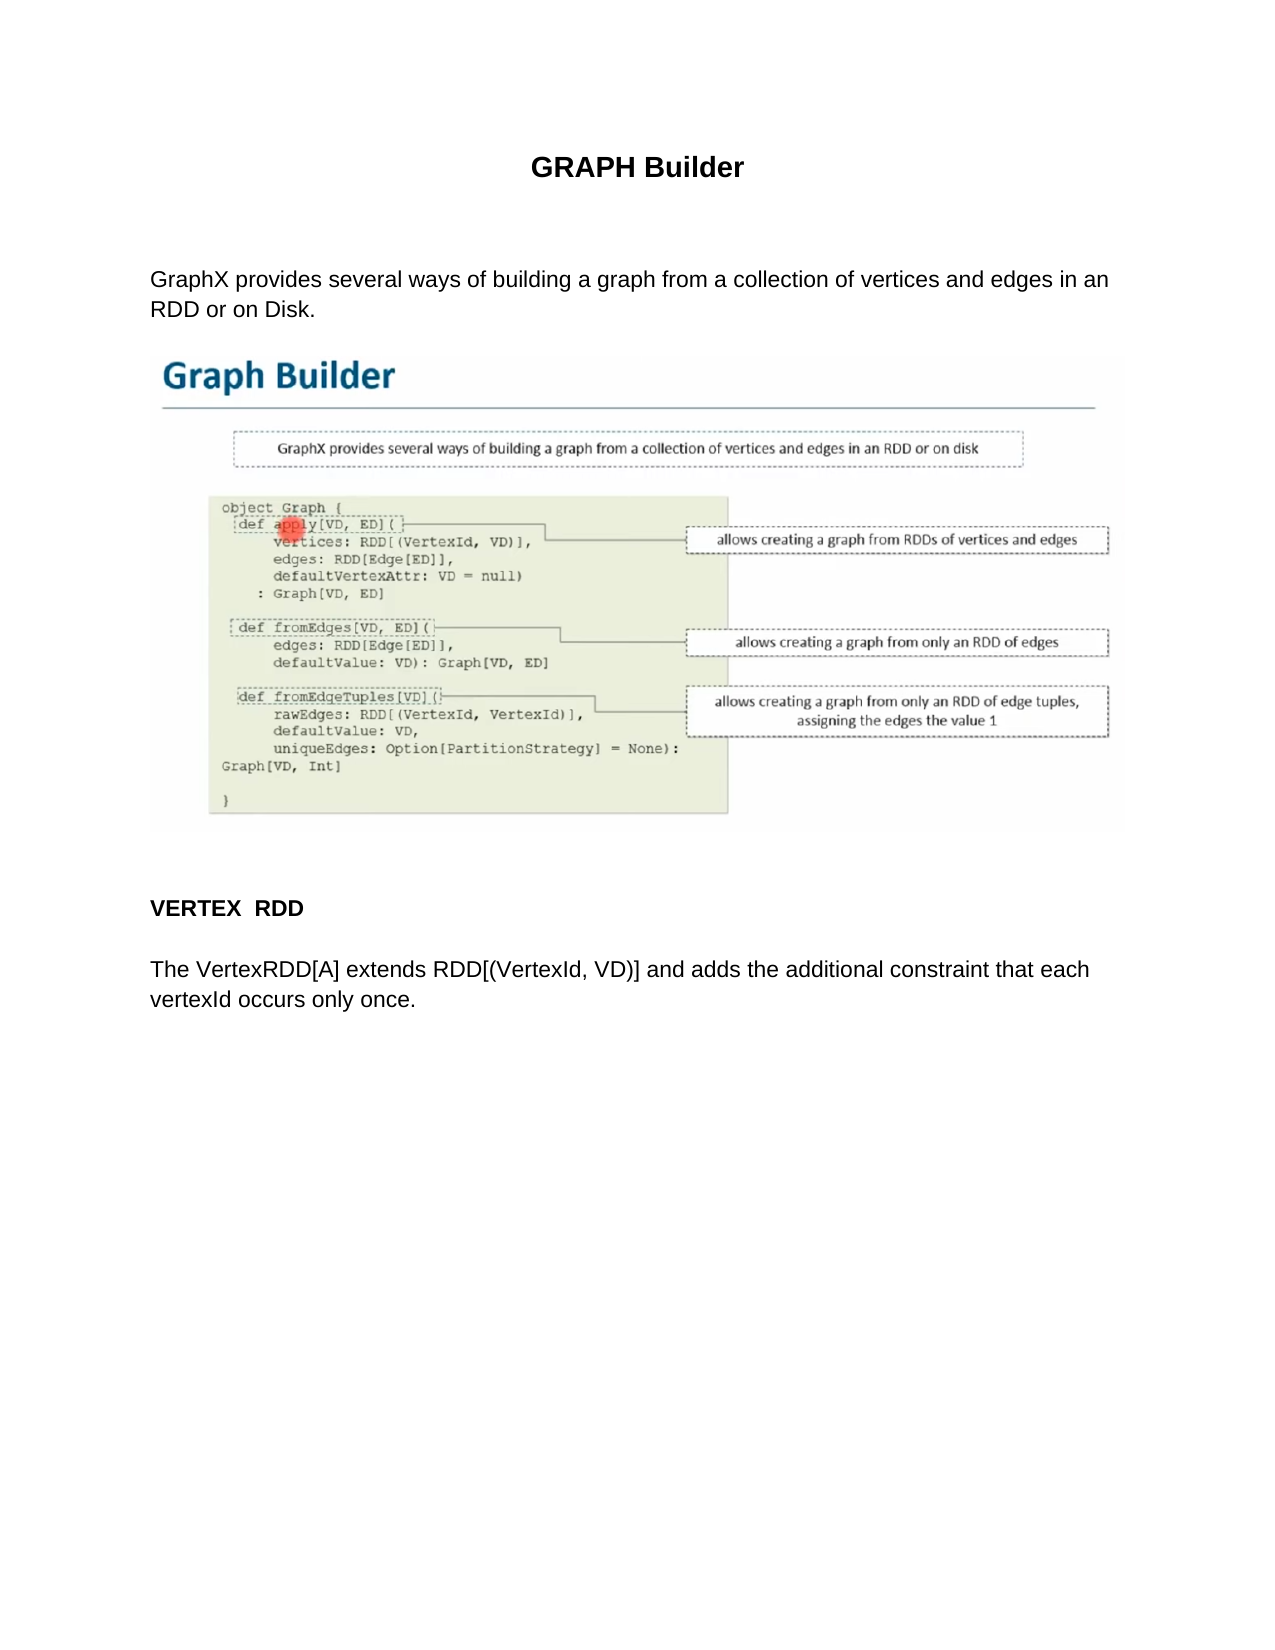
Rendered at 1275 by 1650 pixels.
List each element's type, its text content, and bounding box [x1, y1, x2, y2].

text GRAPH Builder [150, 150, 1125, 183]
text GraphX provides several ways of building a graph from a collection of vertices and edges in an RDD or on Disk. [150, 266, 1125, 322]
picture [150, 356, 1125, 832]
text VERTEX RDD [150, 895, 1125, 922]
text The VertexRDD[A] extends RDD[(VertexId, VD)] and adds the additional constraint that each vertexId occurs only once. [150, 956, 1125, 1012]
